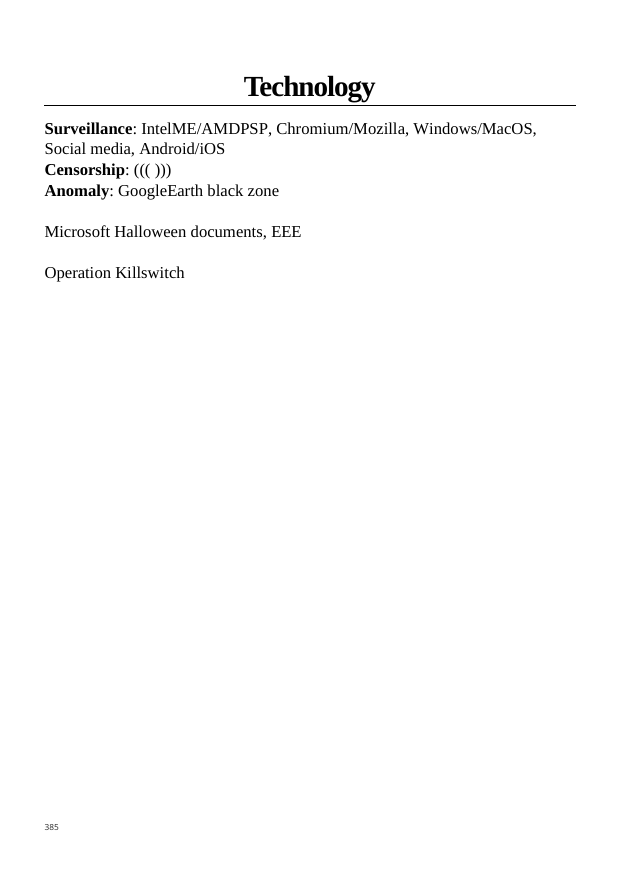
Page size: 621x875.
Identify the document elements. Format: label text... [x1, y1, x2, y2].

text Microsoft Halloween documents, EEE [44, 222, 576, 241]
text Anomaly: GoogleEarth black zone [44, 180, 576, 199]
subtitle Technology [44, 69, 576, 105]
text Operation Killswitch [44, 263, 576, 282]
text Censorship: ((( ))) [44, 160, 576, 179]
text Surveillance: IntelME/AMDPSP, Chromium/Mozilla, Windows/MacOS, Social media, Android/iOS [44, 118, 576, 158]
